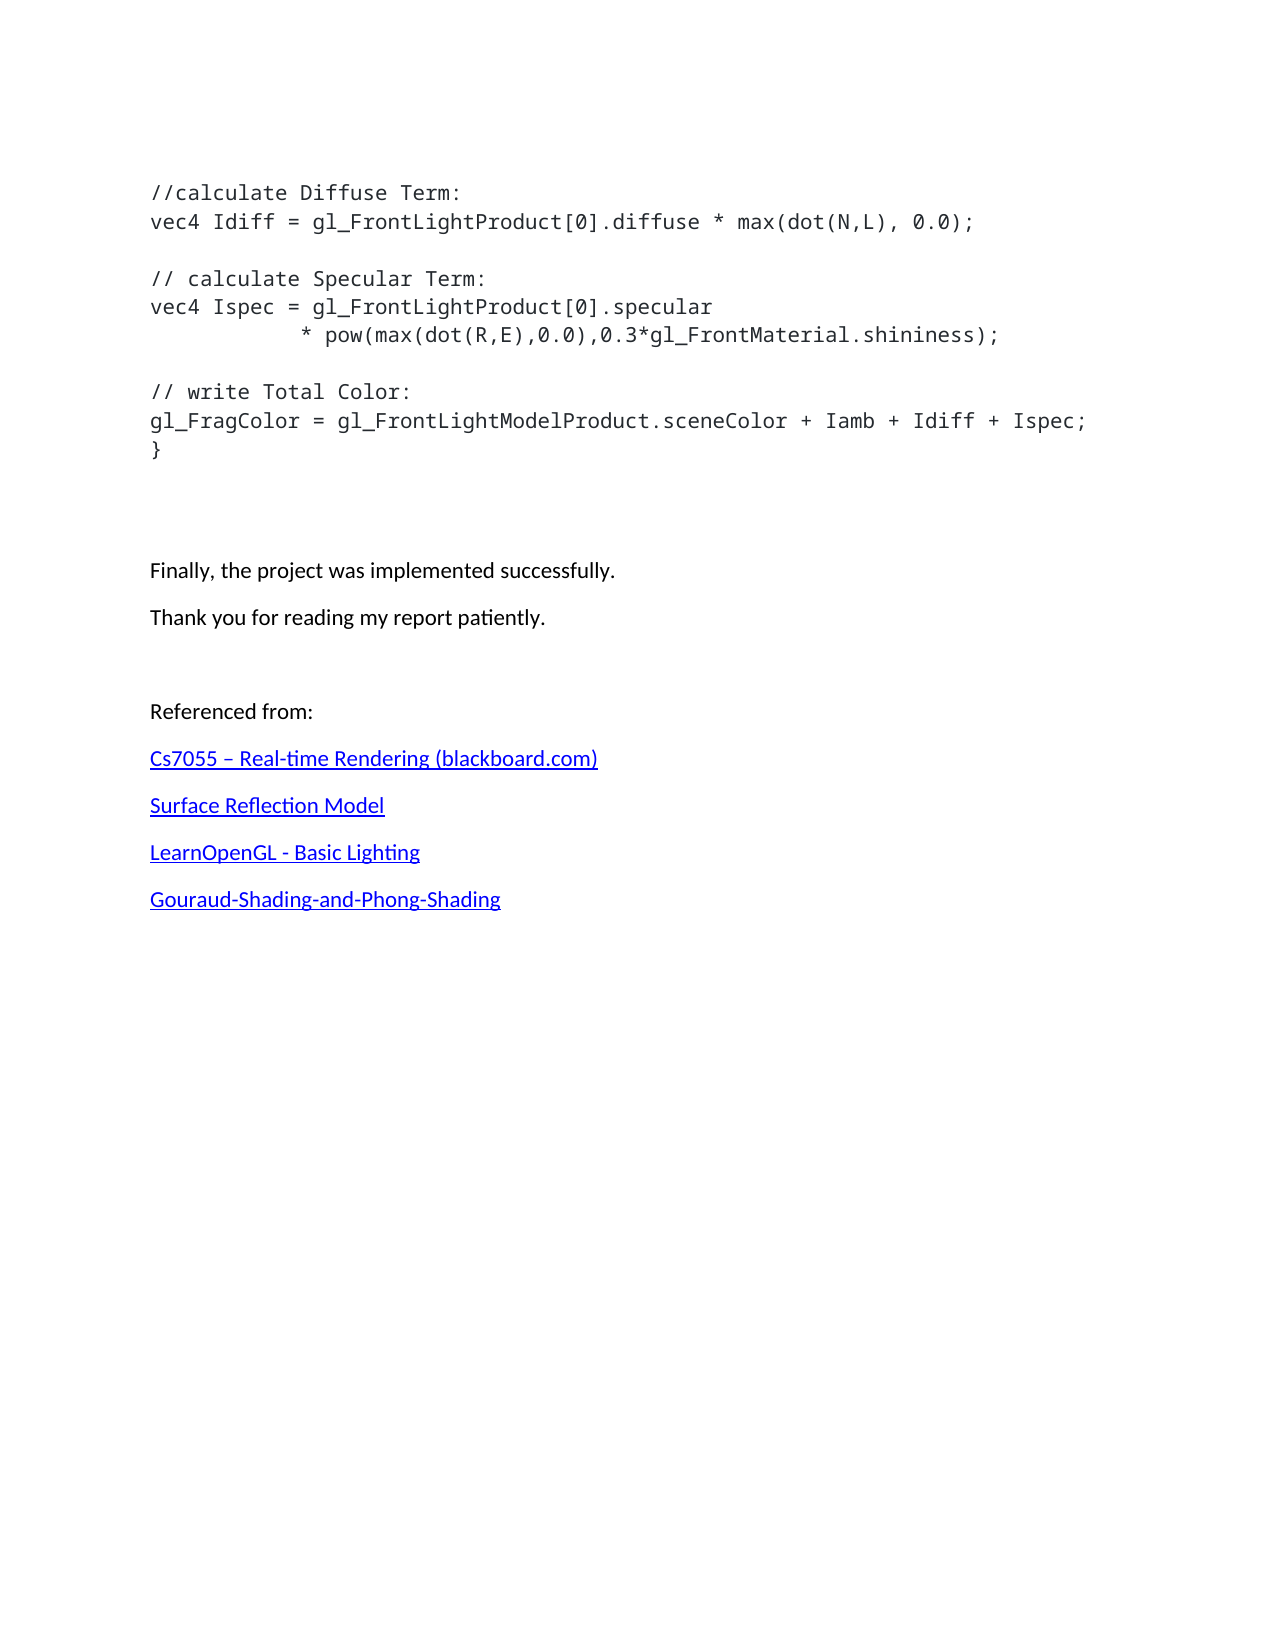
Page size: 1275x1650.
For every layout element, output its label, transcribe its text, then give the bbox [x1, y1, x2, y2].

text vec4 Idiff = gl_FrontLightProduct[0].diffuse * max(dot(N,L), 0.0); [150, 207, 1125, 235]
text // calculate Specular Term: [150, 264, 1125, 292]
text //calculate Diffuse Term: [150, 178, 1125, 207]
text * pow(max(dot(R,E),0.0),0.3*gl_FrontMaterial.shininess); [150, 321, 1125, 349]
text Finally, the project was implemented successfully. [150, 557, 1125, 584]
text Thank you for reading my report patiently. [150, 603, 1125, 631]
text gl_FragColor = gl_FrontLightModelProduct.sceneColor + Iamb + Idiff + Ispec; [150, 406, 1125, 434]
text Referenced from: [150, 697, 1125, 725]
text Gouraud-Shading-and-Phong-Shading [150, 885, 1125, 913]
text } [150, 434, 1125, 463]
text // write Total Color: [150, 377, 1125, 406]
text Surface Reflection Model [150, 791, 1125, 819]
text vec4 Ispec = gl_FrontLightProduct[0].specular [150, 292, 1125, 321]
text Cs7055 – Real-time Rendering (blackboard.com) [150, 744, 1125, 772]
text LearnOpenGL - Basic Lighting [150, 838, 1125, 866]
